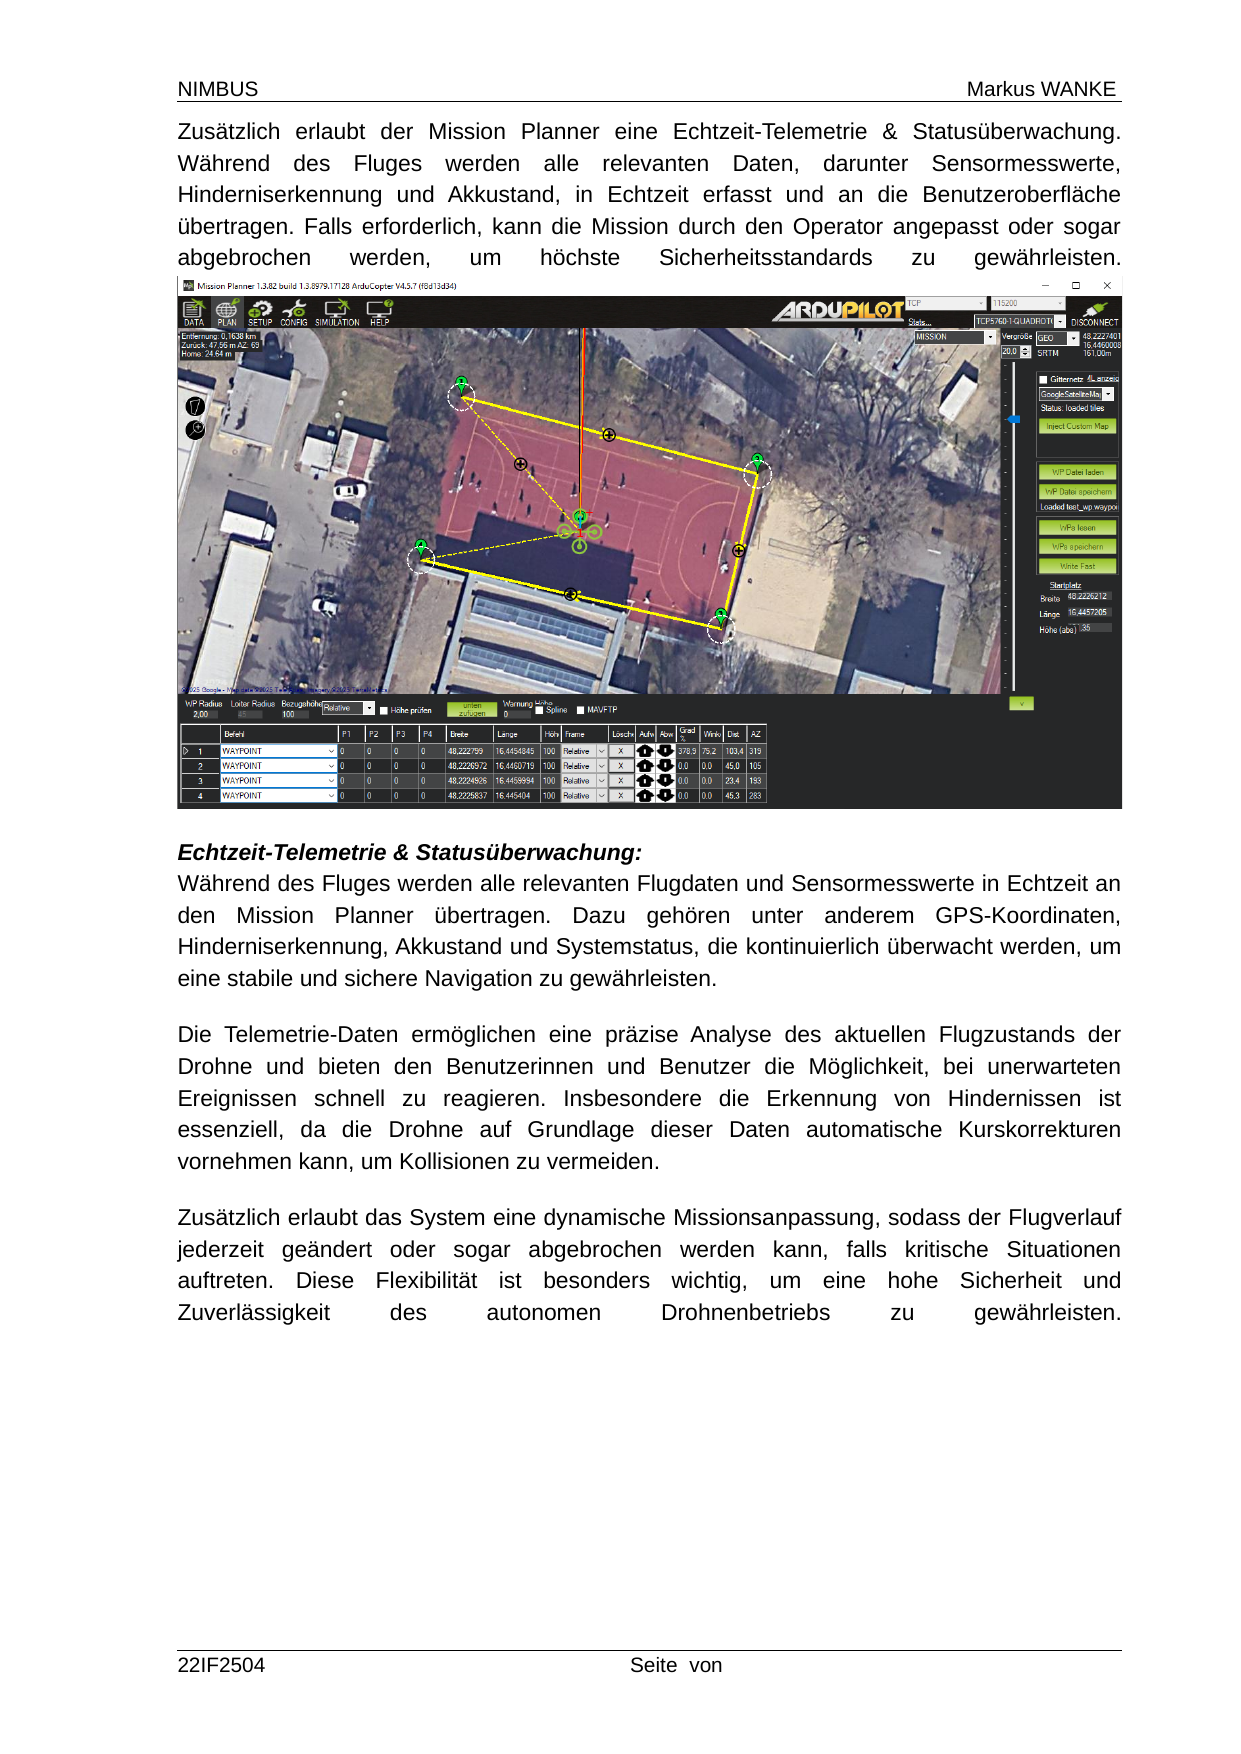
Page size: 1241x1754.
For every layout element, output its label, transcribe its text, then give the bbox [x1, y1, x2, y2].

picture [177, 276, 1123, 809]
text Die Telemetrie-Daten ermöglichen eine präzise Analyse des aktuellen Flugzustands der Drohne und bieten den Benutzerinnen und Benutzer die Möglichkeit, bei unerwarteten Ereignissen schnell zu reagieren. Insbesondere die Erkennung von Hindernissen ist essenziell, da die Drohne auf Grundlage dieser Daten automatische Kurskorrekturen vornehmen kann, um Kollisionen zu vermeiden. [177, 1021, 1122, 1174]
text Zusätzlich erlaubt der Mission Planner eine Echtzeit-Telemetrie & Statusüberwachung. Während des Fluges werden alle relevanten Daten, darunter Sensormesswerte, Hinderniserkennung und Akkustand, in Echtzeit erfasst und an die Benutzeroberfläche übertragen. Falls erforderlich, kann die Mission durch den Operator angepasst oder sogar abgebrochen werden, um höchste Sicherheitsstandards zu gewährleisten. [177, 118, 1122, 276]
text Zusätzlich erlaubt das System eine dynamische Missionsanpassung, sodass der Flugverlauf jederzeit geändert oder sogar abgebrochen werden kann, falls kritische Situationen auftreten. Diese Flexibilität ist besonders wichtig, um eine hohe Sicherheit und Zuverlässigkeit des autonomen Drohnenbetriebs zu gewährleisten. [177, 1204, 1122, 1325]
text Während des Fluges werden alle relevanten Flugdaten und Sensormesswerte in Echtzeit an den Mission Planner übertragen. Dazu gehören unter anderem GPS-Koordinaten, Hinderniserkennung, Akkustand und Systemstatus, die kontinuierlich überwacht werden, um eine stabile und sichere Navigation zu gewährleisten. [177, 870, 1122, 991]
subtitle Echtzeit-Telemetrie & Statusüberwachung: [177, 839, 1122, 865]
